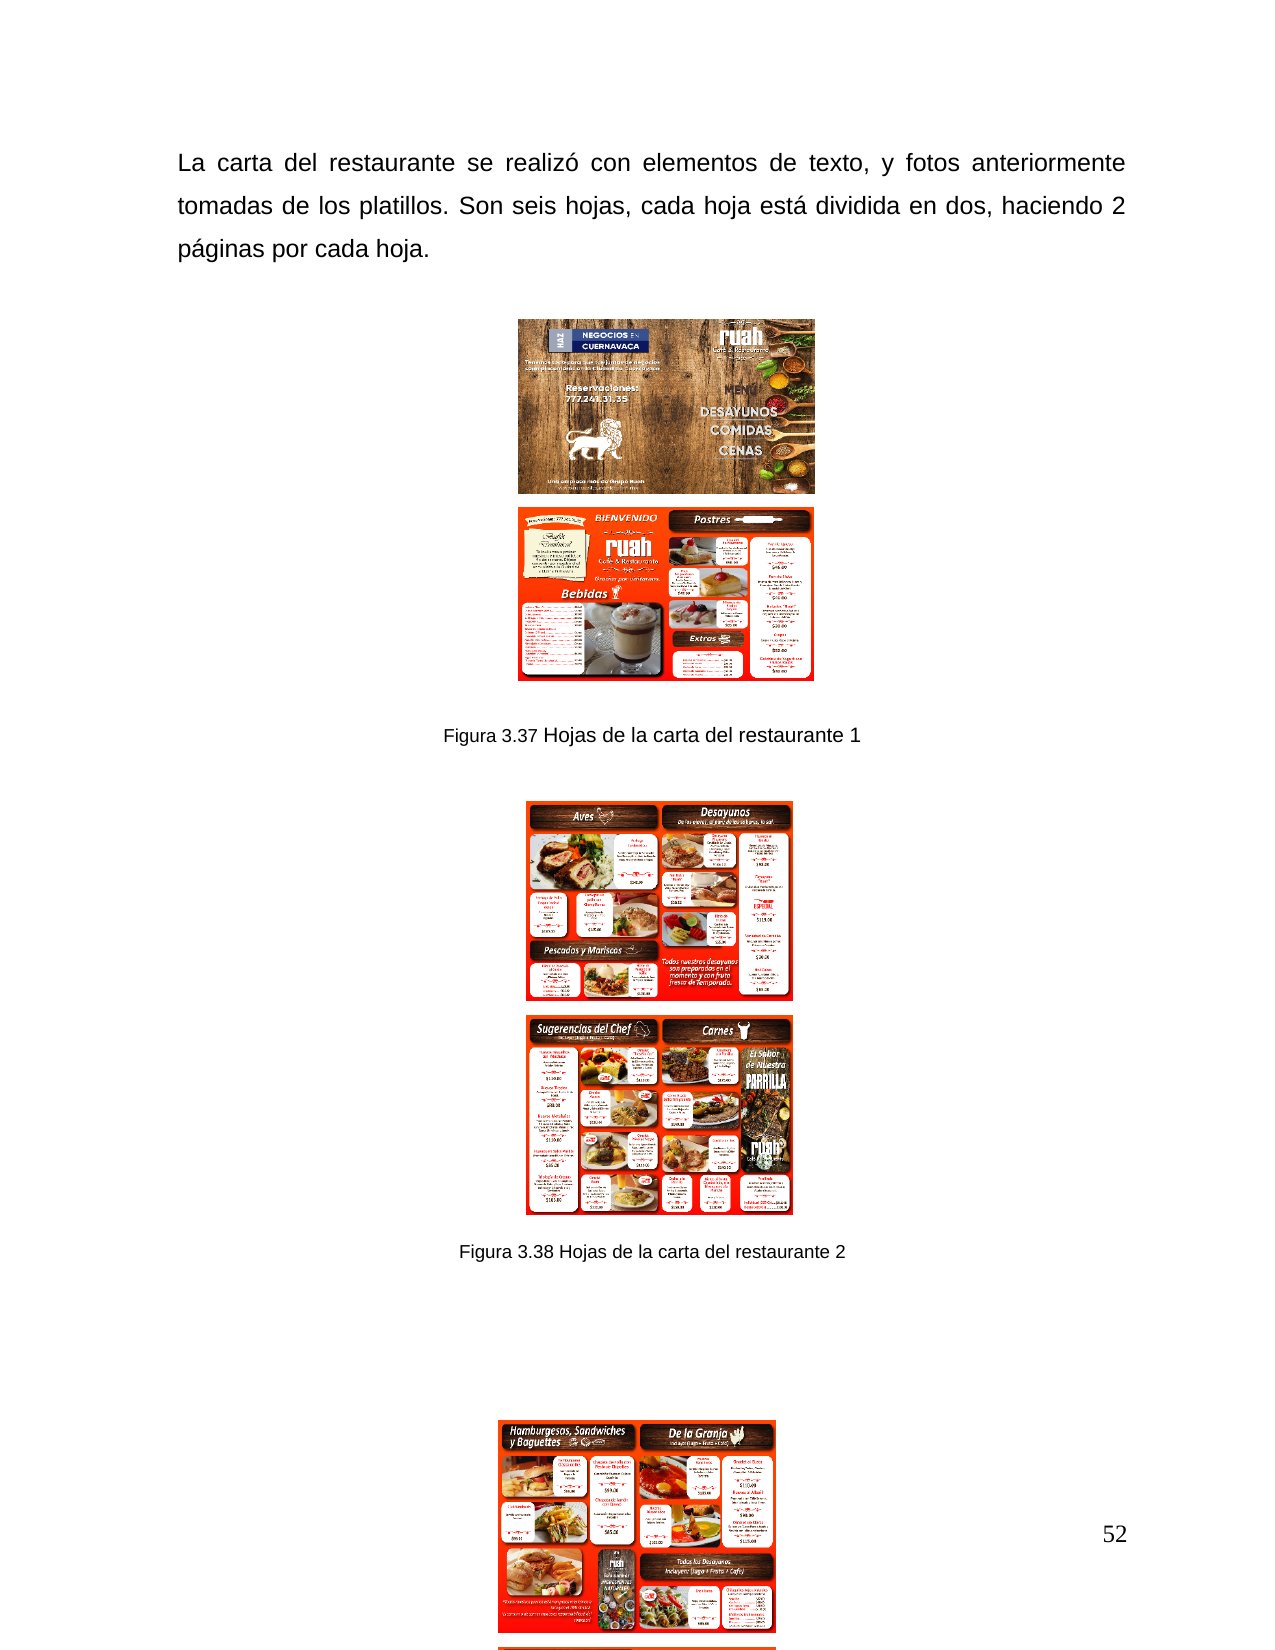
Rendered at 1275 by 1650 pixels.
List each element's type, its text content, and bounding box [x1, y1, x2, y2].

picture [518, 507, 814, 681]
picture [498, 1420, 776, 1633]
picture [526, 801, 793, 1001]
picture [526, 1015, 793, 1215]
picture [518, 319, 815, 494]
text La carta del restaurante se realizó con elementos de texto, y fotos anteriormente tomadas de los platillos. Son seis hojas, cada hoja está dividida en dos, haciendo 2 páginas por cada hoja. [177, 148, 1127, 263]
